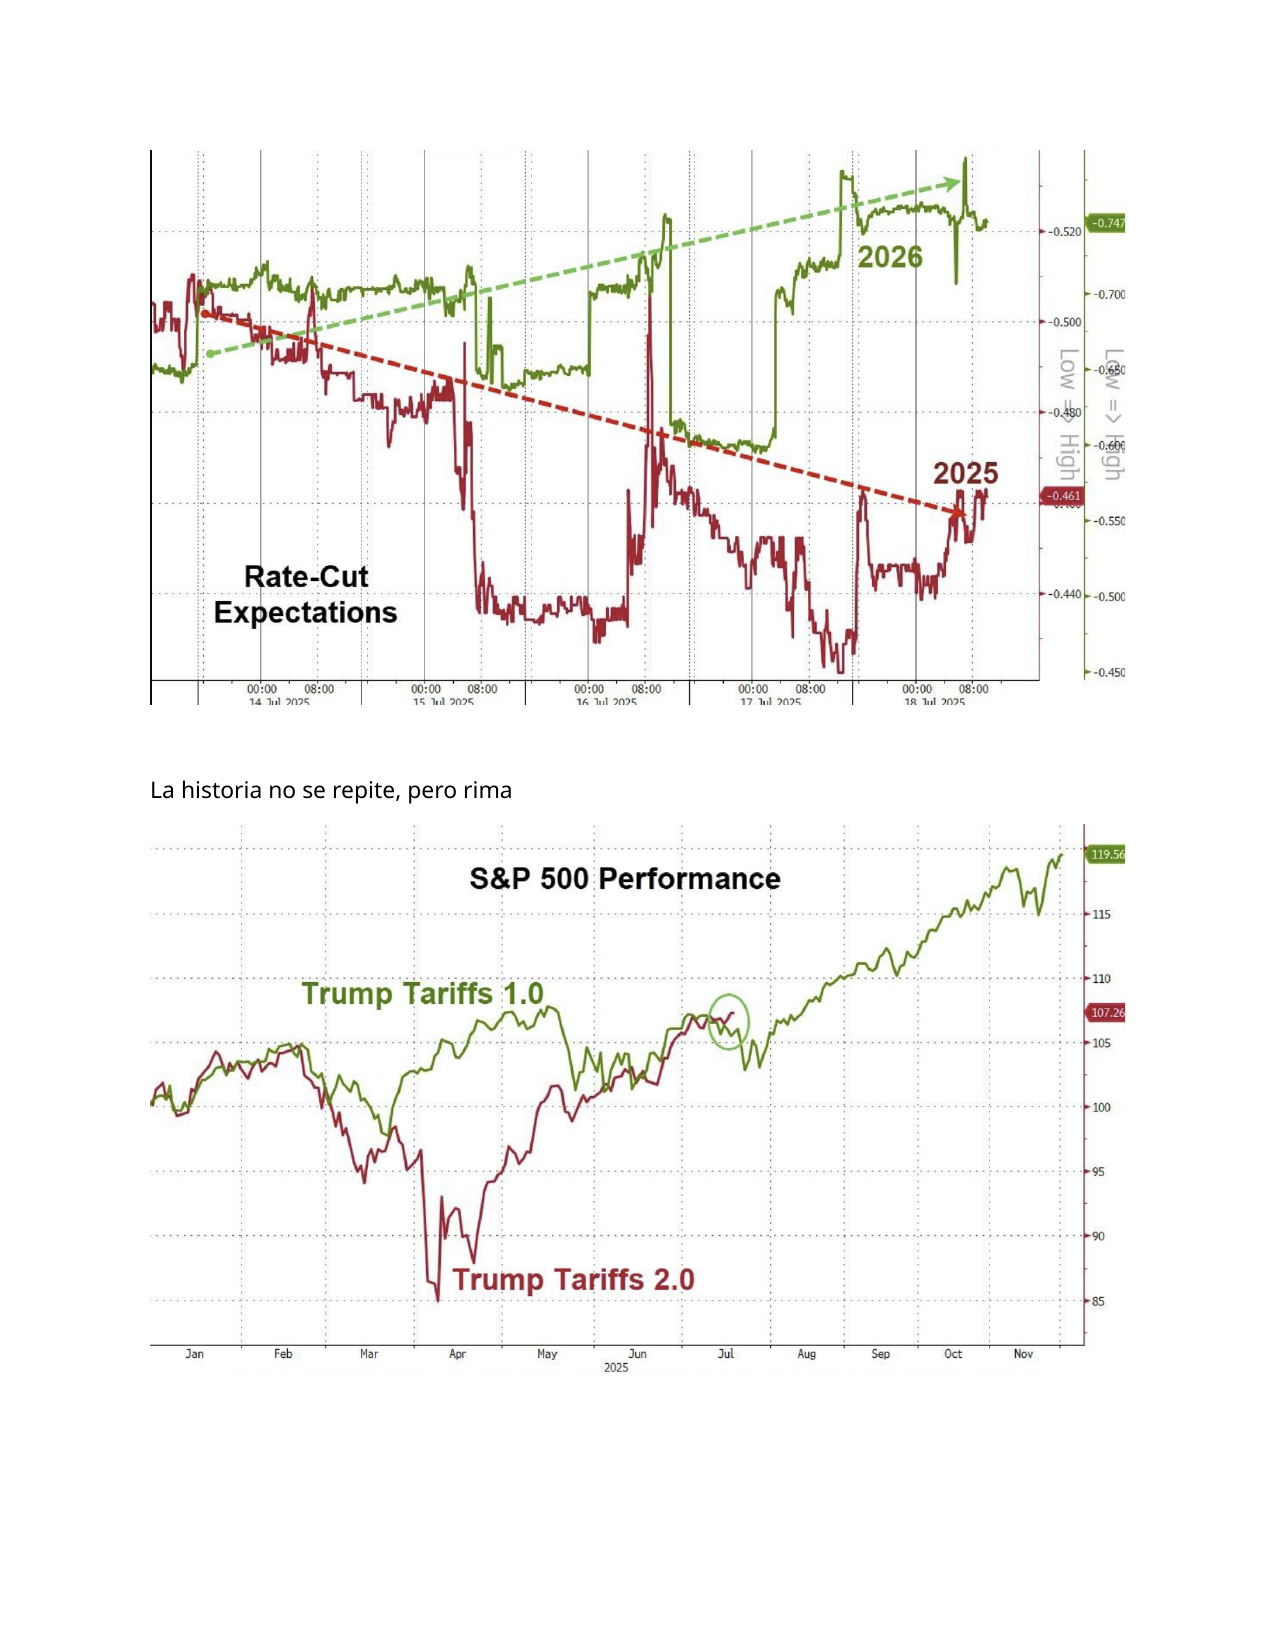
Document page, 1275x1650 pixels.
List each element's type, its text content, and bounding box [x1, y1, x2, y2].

picture [150, 824, 1125, 1374]
text La historia no se repite, pero rima [150, 774, 1125, 806]
picture [150, 150, 1125, 705]
